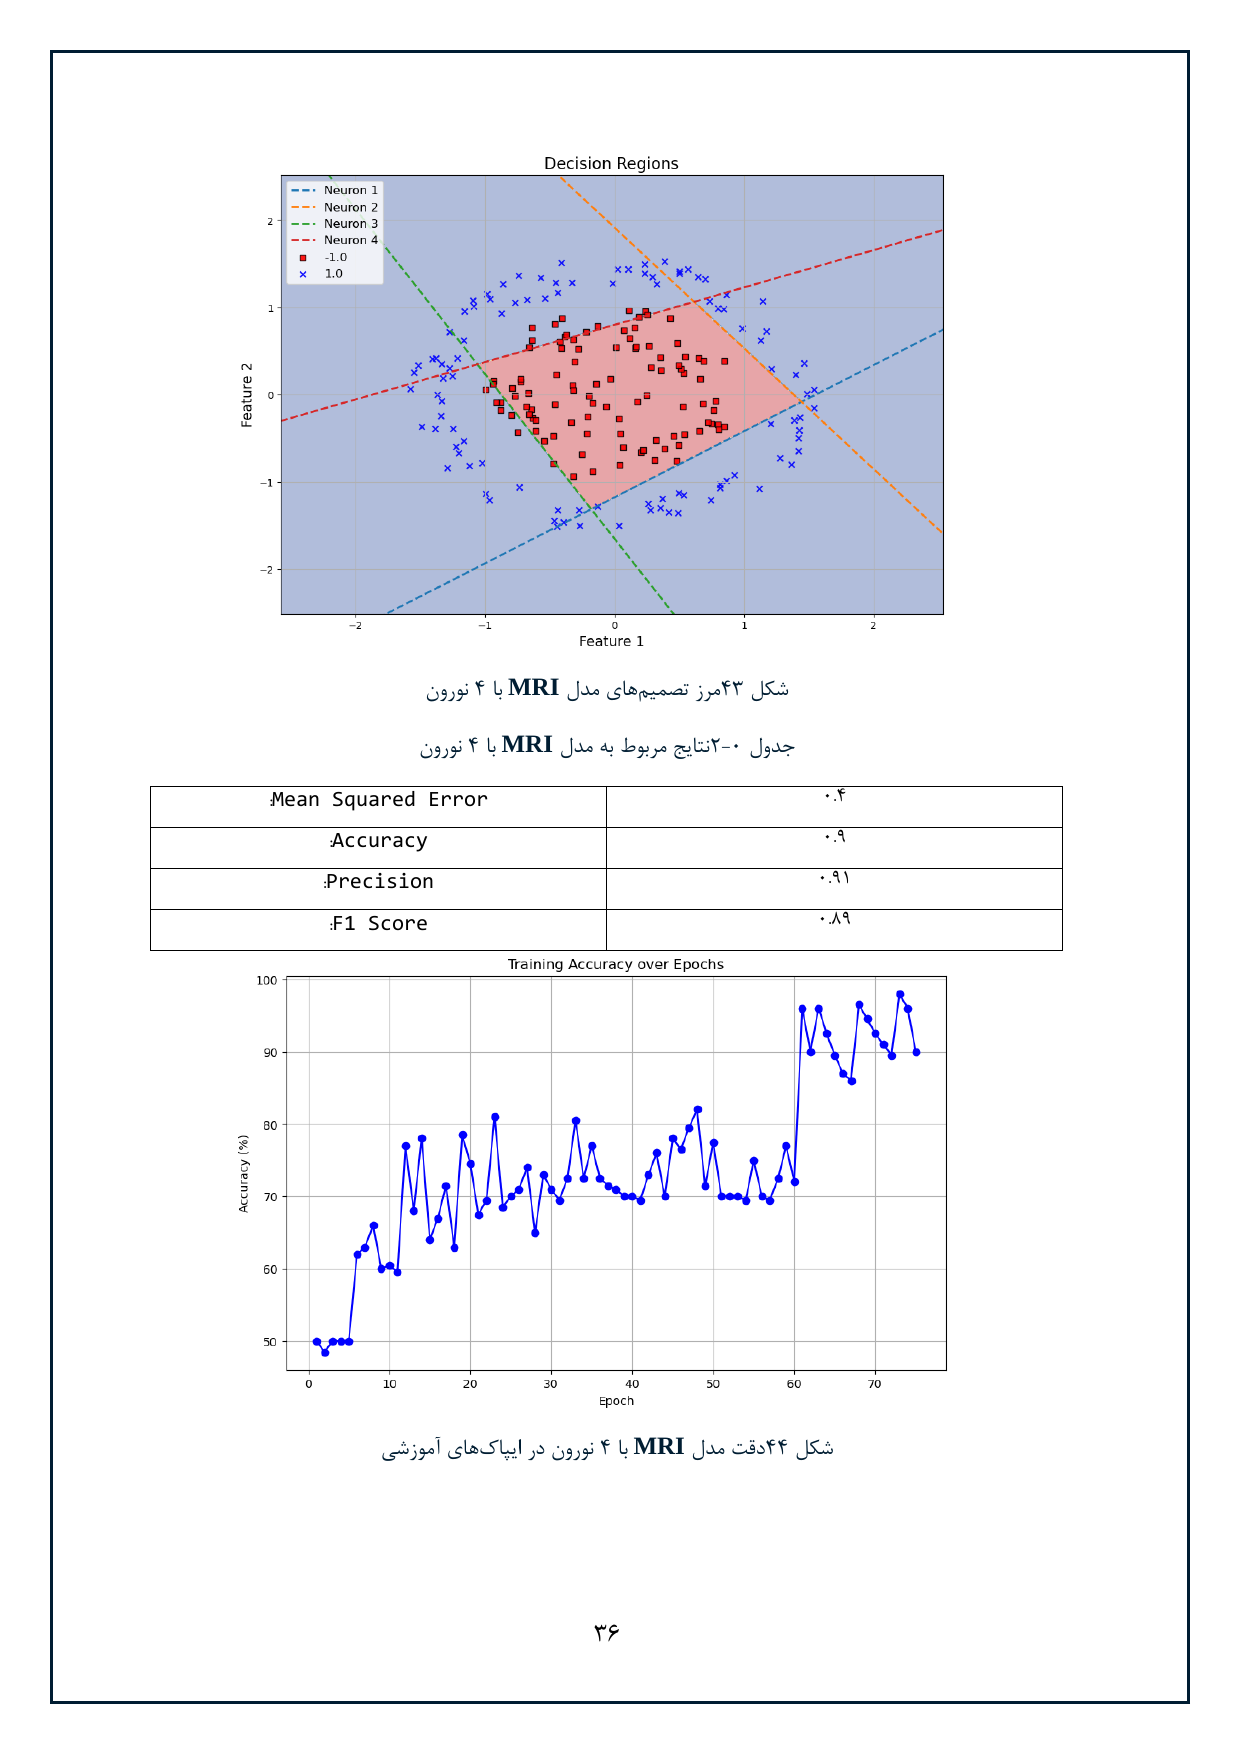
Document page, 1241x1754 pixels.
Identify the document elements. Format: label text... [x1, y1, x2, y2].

picture [230, 951, 953, 1415]
text جدول ‏0-2نتایج مربوط به مدل MRI با 4 نورون [150, 729, 1063, 761]
table_cell 0.9 [607, 828, 1062, 868]
text شکل 44دقت مدل MRI با 4 نورون در ایپاک‌های آموزشی [150, 1431, 1063, 1463]
table_header Mean Squared Error: [151, 787, 606, 827]
table_cell 0.89 [607, 910, 1062, 950]
table_header 0.4 [607, 787, 1062, 827]
table_cell Accuracy: [151, 828, 606, 868]
table_cell Precision: [151, 869, 606, 909]
table_cell 0.91 [607, 869, 1062, 909]
picture [234, 150, 949, 655]
table_cell F1 Score: [151, 910, 606, 950]
text شکل 43مرز تصمیم‌های مدل MRI با 4 نورون [150, 672, 1063, 704]
